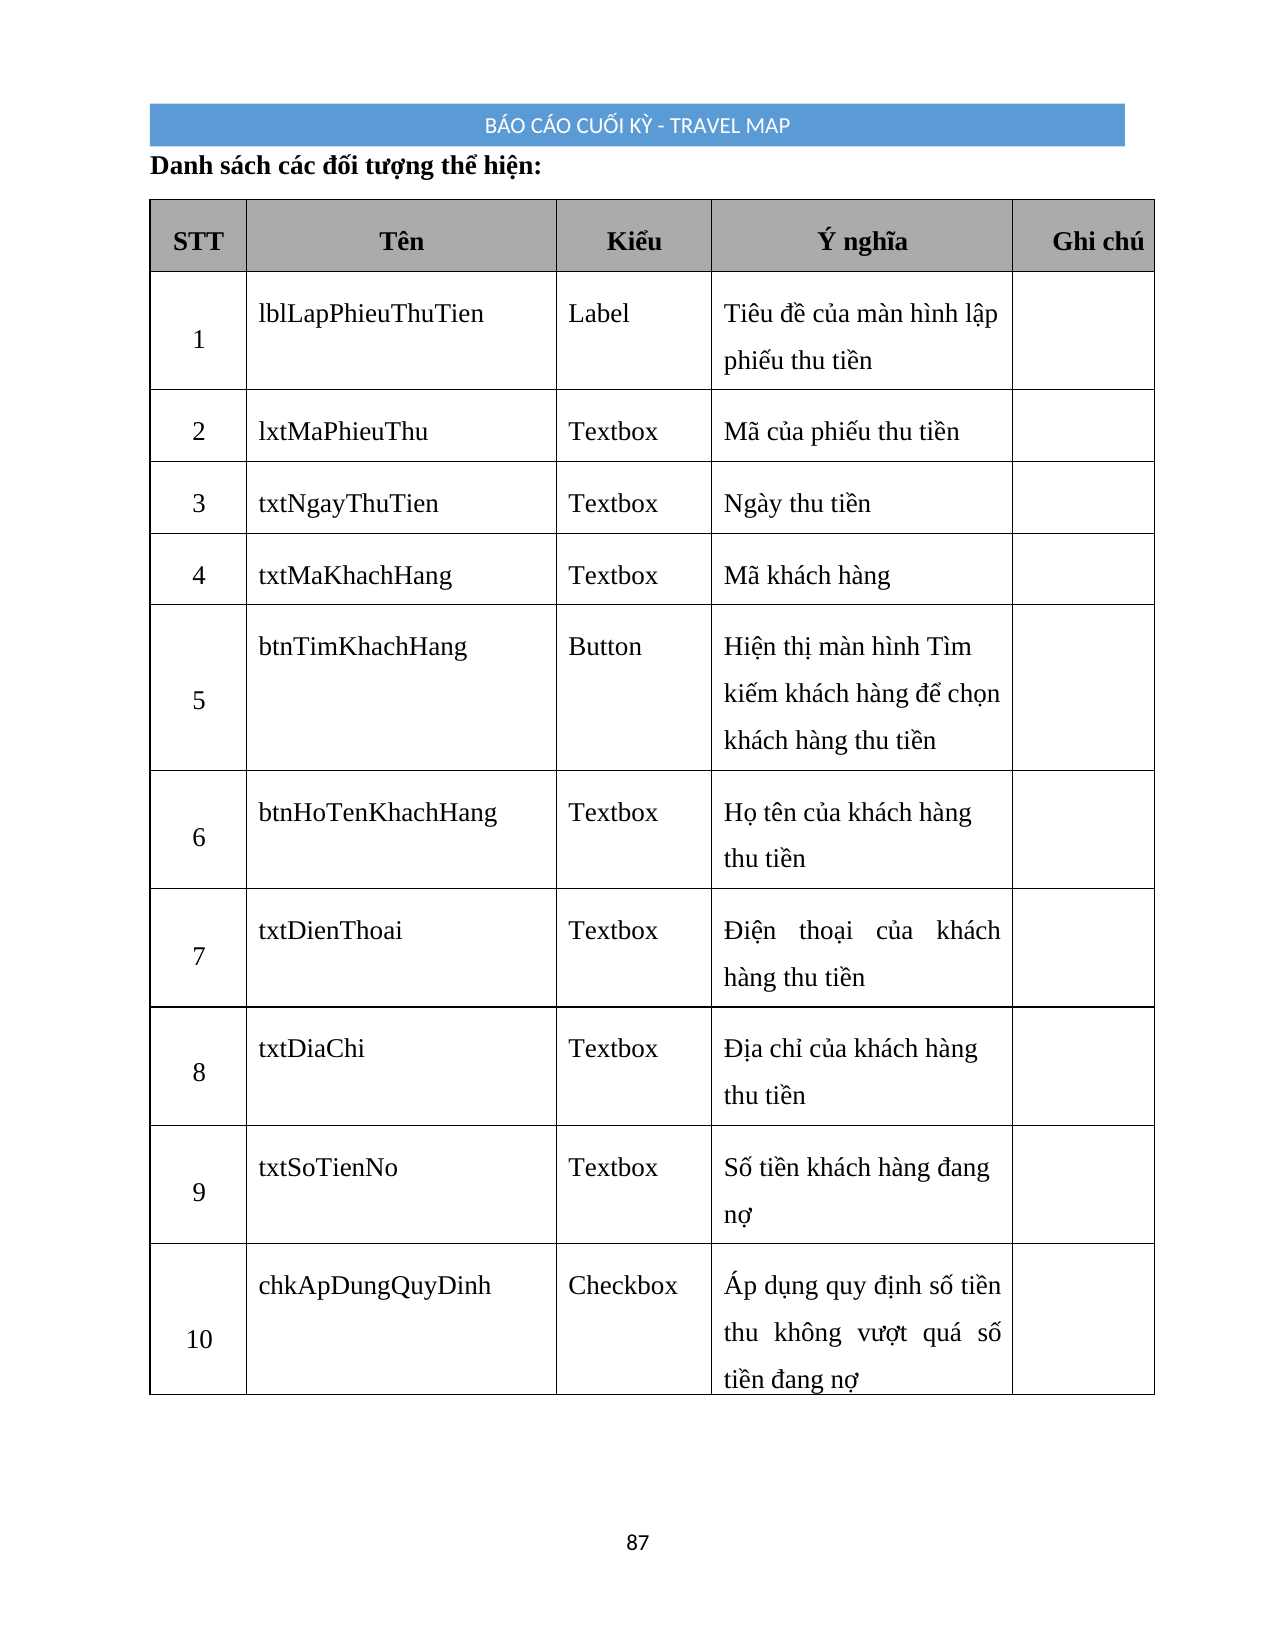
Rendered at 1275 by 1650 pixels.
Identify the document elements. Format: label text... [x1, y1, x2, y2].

table_cell 2 [151, 390, 246, 461]
table_cell Textbox [557, 534, 711, 604]
table_cell [1013, 889, 1154, 1006]
table_cell [1013, 390, 1154, 461]
table_cell [1013, 1126, 1154, 1243]
table_cell lxtMaPhieuThu [247, 390, 556, 461]
table_cell Ngày thu tiền [712, 462, 1012, 533]
table_cell Textbox [557, 390, 711, 461]
table_cell Mã của phiếu thu tiền [712, 390, 1012, 461]
table_cell Tiêu đề của màn hình lập phiếu thu tiền [712, 272, 1012, 389]
table_cell 9 [151, 1126, 246, 1243]
table_cell 4 [151, 534, 246, 604]
table_cell [1013, 534, 1154, 604]
table_cell 8 [151, 1008, 246, 1125]
table_cell Textbox [557, 889, 711, 1006]
table_header STT [151, 200, 246, 271]
table_header Kiểu [557, 200, 711, 271]
table_cell txtMaKhachHang [247, 534, 556, 604]
table_cell 7 [151, 889, 246, 1006]
table_cell Số tiền khách hàng đang nợ [712, 1126, 1012, 1243]
table_cell 3 [151, 462, 246, 533]
table_cell txtDienThoai [247, 889, 556, 1006]
table_cell txtSoTienNo [247, 1126, 556, 1243]
table_header Tên [247, 200, 556, 271]
table_cell 1 [151, 272, 246, 389]
table_cell Textbox [557, 1008, 711, 1125]
table_cell Họ tên của khách hàng thu tiền [712, 771, 1012, 888]
table_cell btnHoTenKhachHang [247, 771, 556, 888]
table_cell lblLapPhieuThuTien [247, 272, 556, 389]
table_header Ghi chú [1013, 200, 1154, 271]
table_cell Hiện thị màn hình Tìm kiếm khách hàng để chọn khách hàng thu tiền [712, 605, 1012, 769]
table_cell [1013, 1008, 1154, 1125]
table_cell 10 [151, 1244, 246, 1394]
table_cell [1013, 462, 1154, 533]
table_header Ý nghĩa [712, 200, 1012, 271]
list Danh sách các đối tượng thể hiện: [150, 147, 1125, 180]
table_cell Checkbox [557, 1244, 711, 1394]
table_cell [1013, 771, 1154, 888]
table_cell txtNgayThuTien [247, 462, 556, 533]
table_cell [1013, 272, 1154, 389]
table_cell Textbox [557, 771, 711, 888]
table_cell [1013, 1244, 1154, 1394]
table_cell 6 [151, 771, 246, 888]
table_cell Địa chỉ của khách hàng thu tiền [712, 1008, 1012, 1125]
table_cell Button [557, 605, 711, 769]
table_cell [1013, 605, 1154, 769]
table_cell 5 [151, 605, 246, 769]
table_cell Textbox [557, 462, 711, 533]
table_cell Điện thoại của khách hàng thu tiền [712, 889, 1012, 1006]
table_cell chkApDungQuyDinh [247, 1244, 556, 1394]
table_cell txtDiaChi [247, 1008, 556, 1125]
table_cell btnTimKhachHang [247, 605, 556, 769]
table_cell Áp dụng quy định số tiền thu không vượt quá số tiền đang nợ [712, 1244, 1012, 1394]
table_cell Textbox [557, 1126, 711, 1243]
table_cell Label [557, 272, 711, 389]
table_cell Mã khách hàng [712, 534, 1012, 604]
